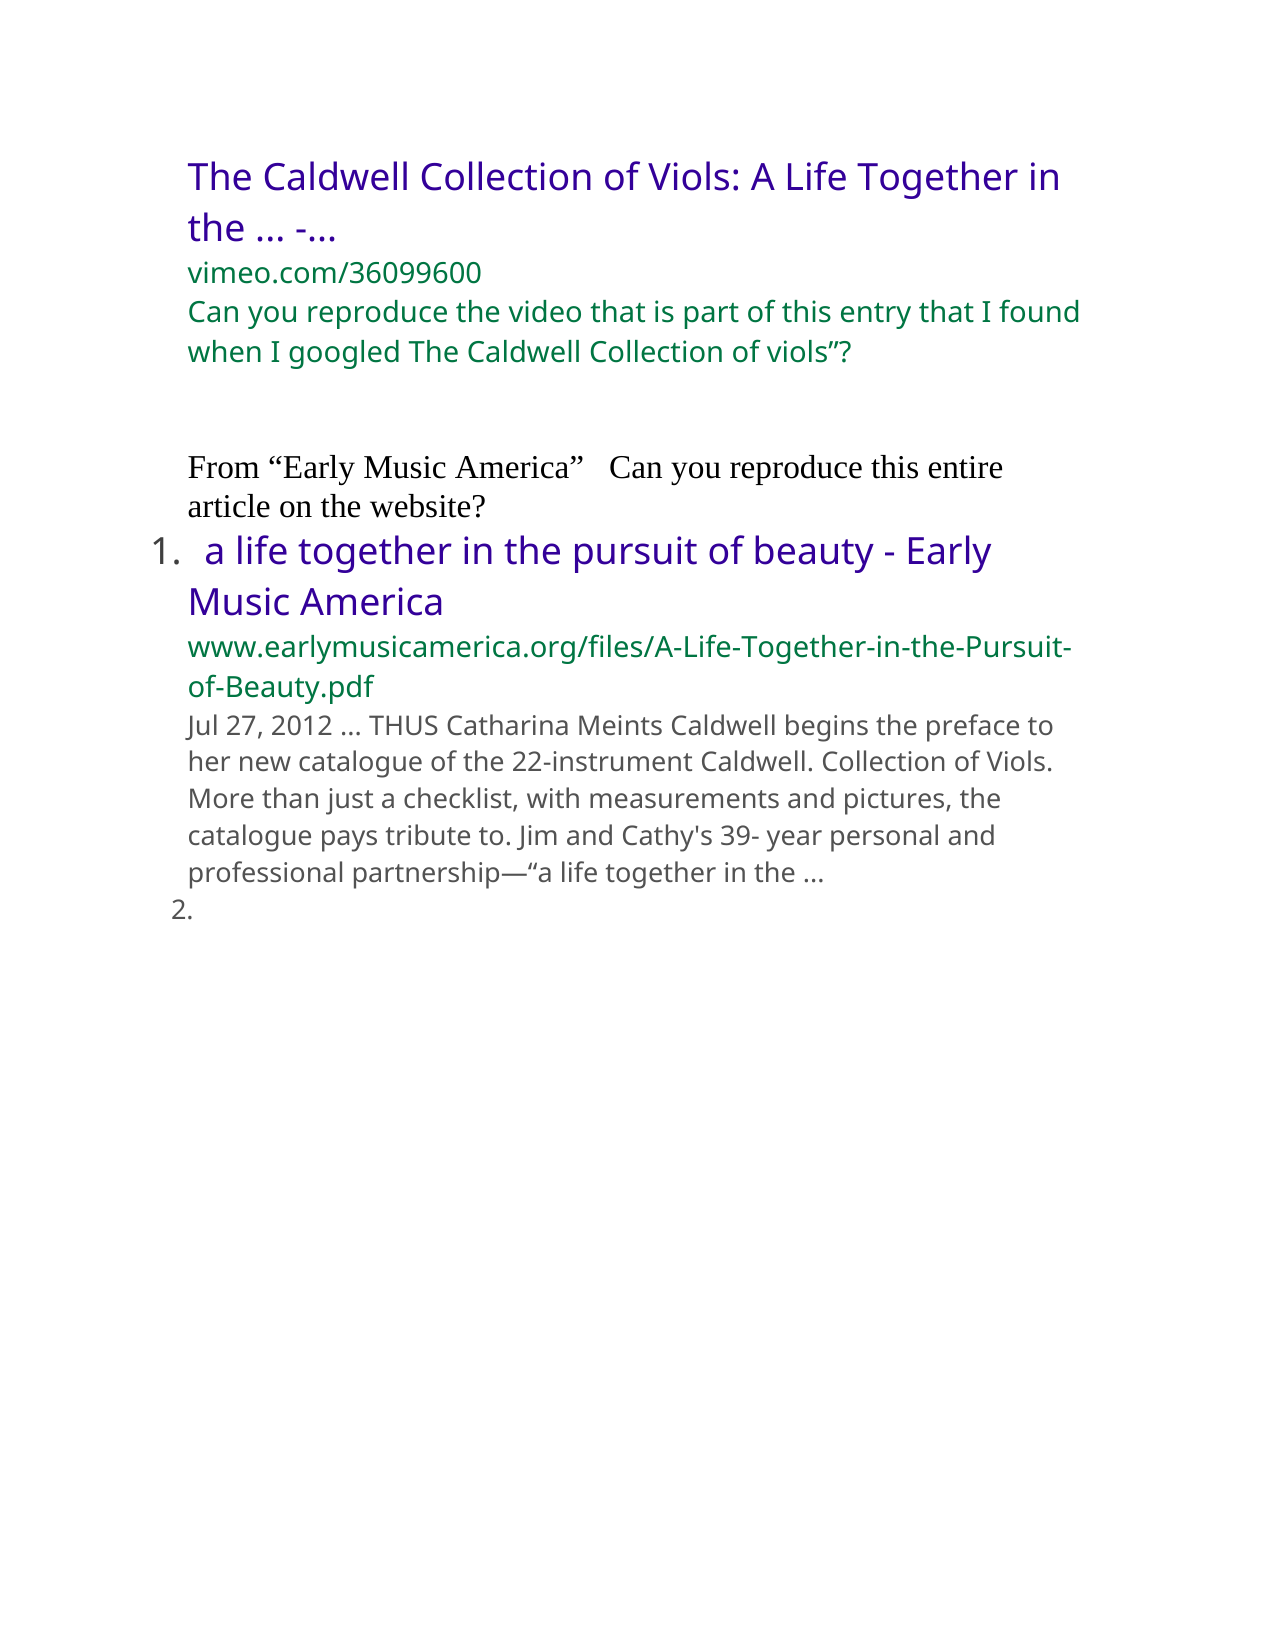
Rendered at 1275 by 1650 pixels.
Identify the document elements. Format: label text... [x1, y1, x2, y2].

text www.earlymusicamerica.org/files/A-Life-Together-in-the-Pursuit-of-Beauty.pdf [187, 627, 1087, 706]
text Can you reproduce the video that is part of this entry that I found when I googled The Caldwell Collection of viols”? [187, 292, 1087, 371]
subtitle a life together in the pursuit of beauty - Early Music America [150, 524, 1087, 627]
text The Caldwell Collection of Viols: A Life Together in the ... -... [187, 150, 1087, 252]
text Jul 27, 2012 ... THUS Catharina Meints Caldwell begins the preface to her new catalogue of the 22-instrument Caldwell. Collection of Viols. More than just a checklist, with measurements and pictures, the catalogue pays tribute to. Jim and Cathy's 39- year personal and professional partnership—“a life together in the ... [187, 706, 1087, 890]
text From “Early Music America” Can you reproduce this entire article on the website? [187, 448, 1087, 524]
text vimeo.com/36099600 [187, 252, 1087, 292]
